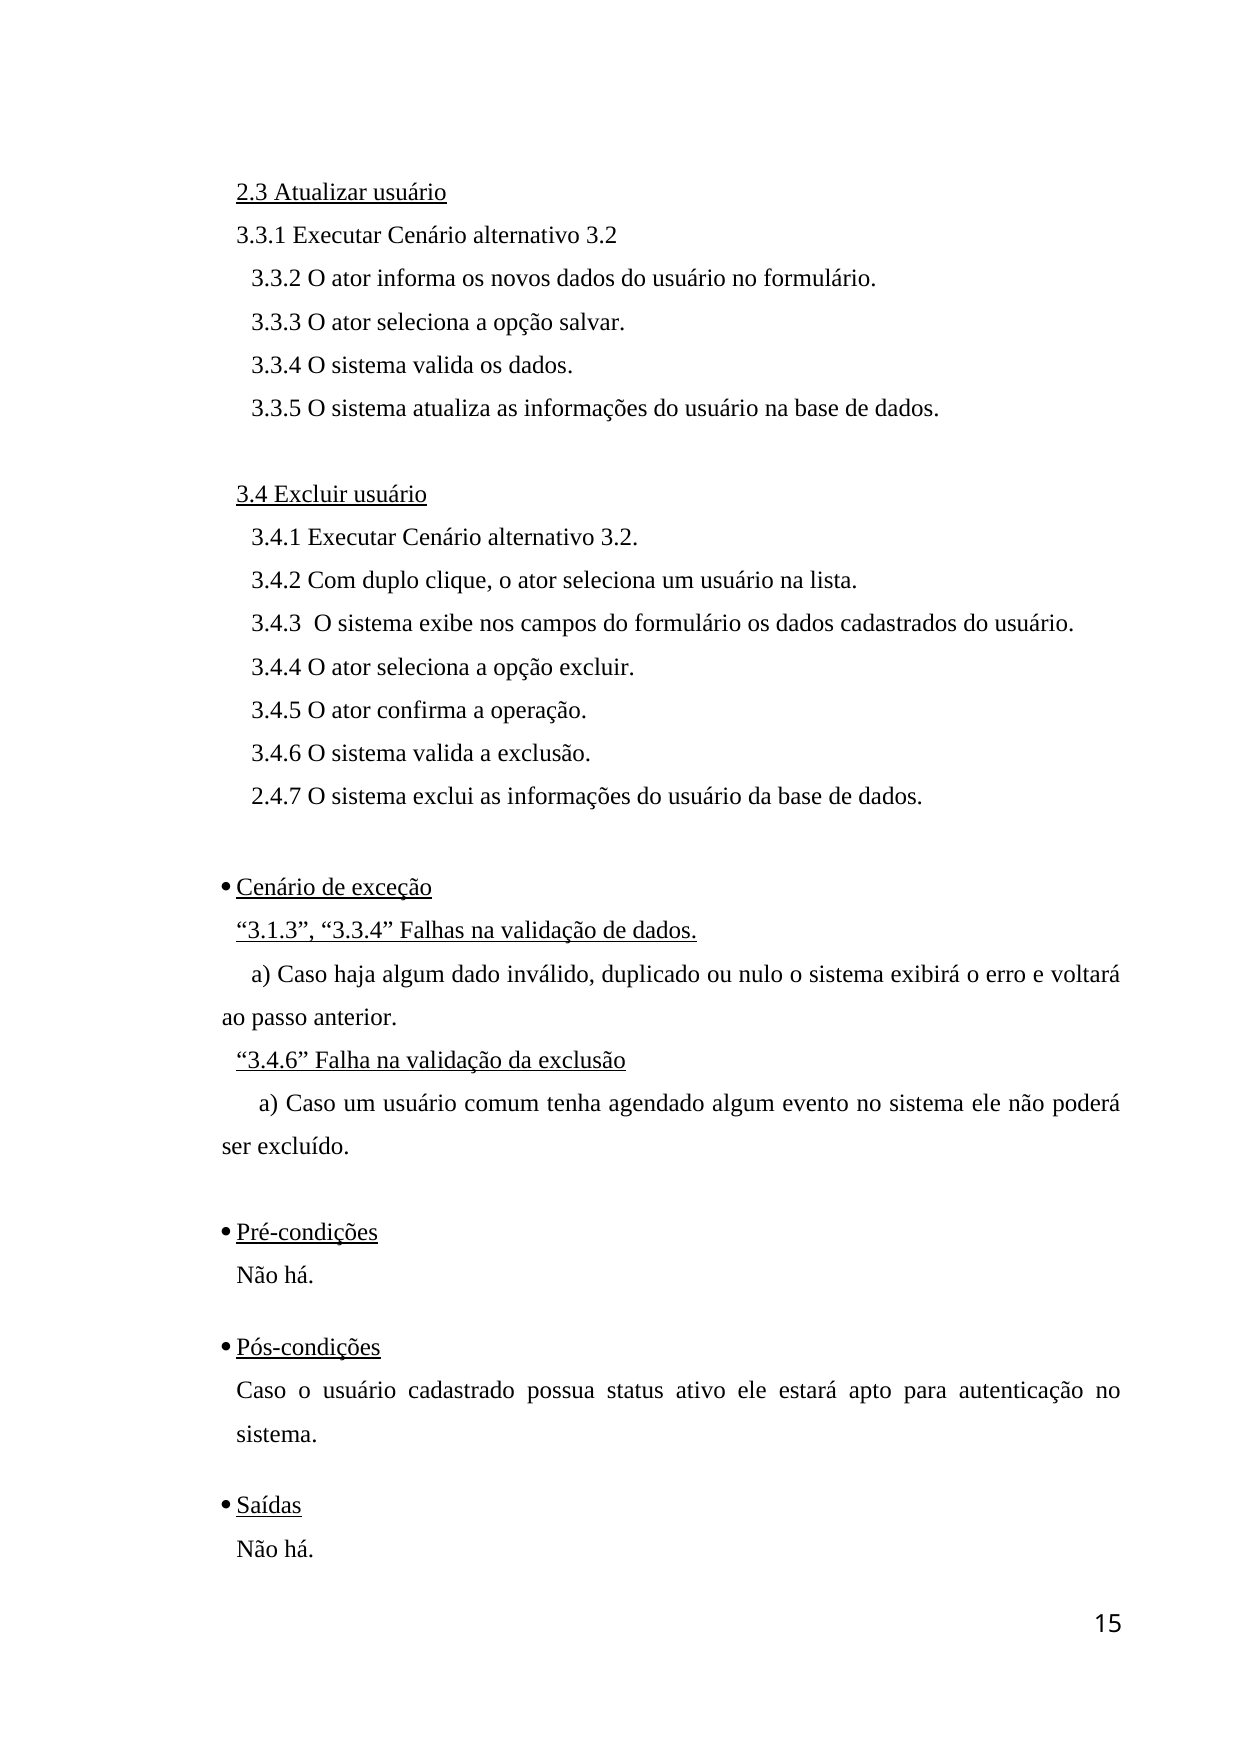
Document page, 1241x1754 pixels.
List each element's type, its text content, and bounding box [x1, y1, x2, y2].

text 3.4.4 O ator seleciona a opção excluir. [236, 652, 1122, 680]
text 3.4.5 O ator confirma a operação. [236, 695, 1122, 723]
text 3.3.5 O sistema atualiza as informações do usuário na base de dados. [236, 393, 1122, 422]
list Cenário de exceção [222, 872, 1122, 901]
text “3.4.6” Falha na validação da exclusão [222, 1045, 1122, 1074]
text a) Caso haja algum dado inválido, duplicado ou nulo o sistema exibirá o erro e voltará ao passo anterior. [222, 959, 1122, 1031]
text 3.3.2 O ator informa os novos dados do usuário no formulário. [236, 263, 1122, 292]
text 2.4.7 O sistema exclui as informações do usuário da base de dados. [236, 781, 1122, 810]
list Caso o usuário cadastrado possua status ativo ele estará apto para autenticação no sistema. [236, 1376, 1122, 1447]
text “3.1.3”, “3.3.4” Falhas na validação de dados. [222, 916, 1122, 944]
list Não há. [236, 1534, 1122, 1562]
list Não há. [236, 1261, 1122, 1289]
text 2.3 Atualizar usuário [236, 177, 1122, 206]
text 3.3.1 Executar Cenário alternativo 3.2 [236, 220, 1122, 249]
list Pós-condições [222, 1332, 1122, 1361]
text 3.3.3 O ator seleciona a opção salvar. [236, 307, 1122, 335]
text 3.4 Excluir usuário [236, 479, 1122, 508]
text 3.4.6 O sistema valida a exclusão. [236, 738, 1122, 767]
text a) Caso um usuário comum tenha agendado algum evento no sistema ele não poderá ser excluído. [222, 1088, 1122, 1160]
list Pré-condições [222, 1217, 1122, 1246]
text 3.4.2 Com duplo clique, o ator seleciona um usuário na lista. [236, 565, 1122, 594]
list Saídas [222, 1491, 1122, 1519]
text 3.4.1 Executar Cenário alternativo 3.2. [236, 522, 1122, 551]
text 3.3.4 O sistema valida os dados. [236, 350, 1122, 378]
text 3.4.3 O sistema exibe nos campos do formulário os dados cadastrados do usuário. [236, 608, 1122, 637]
